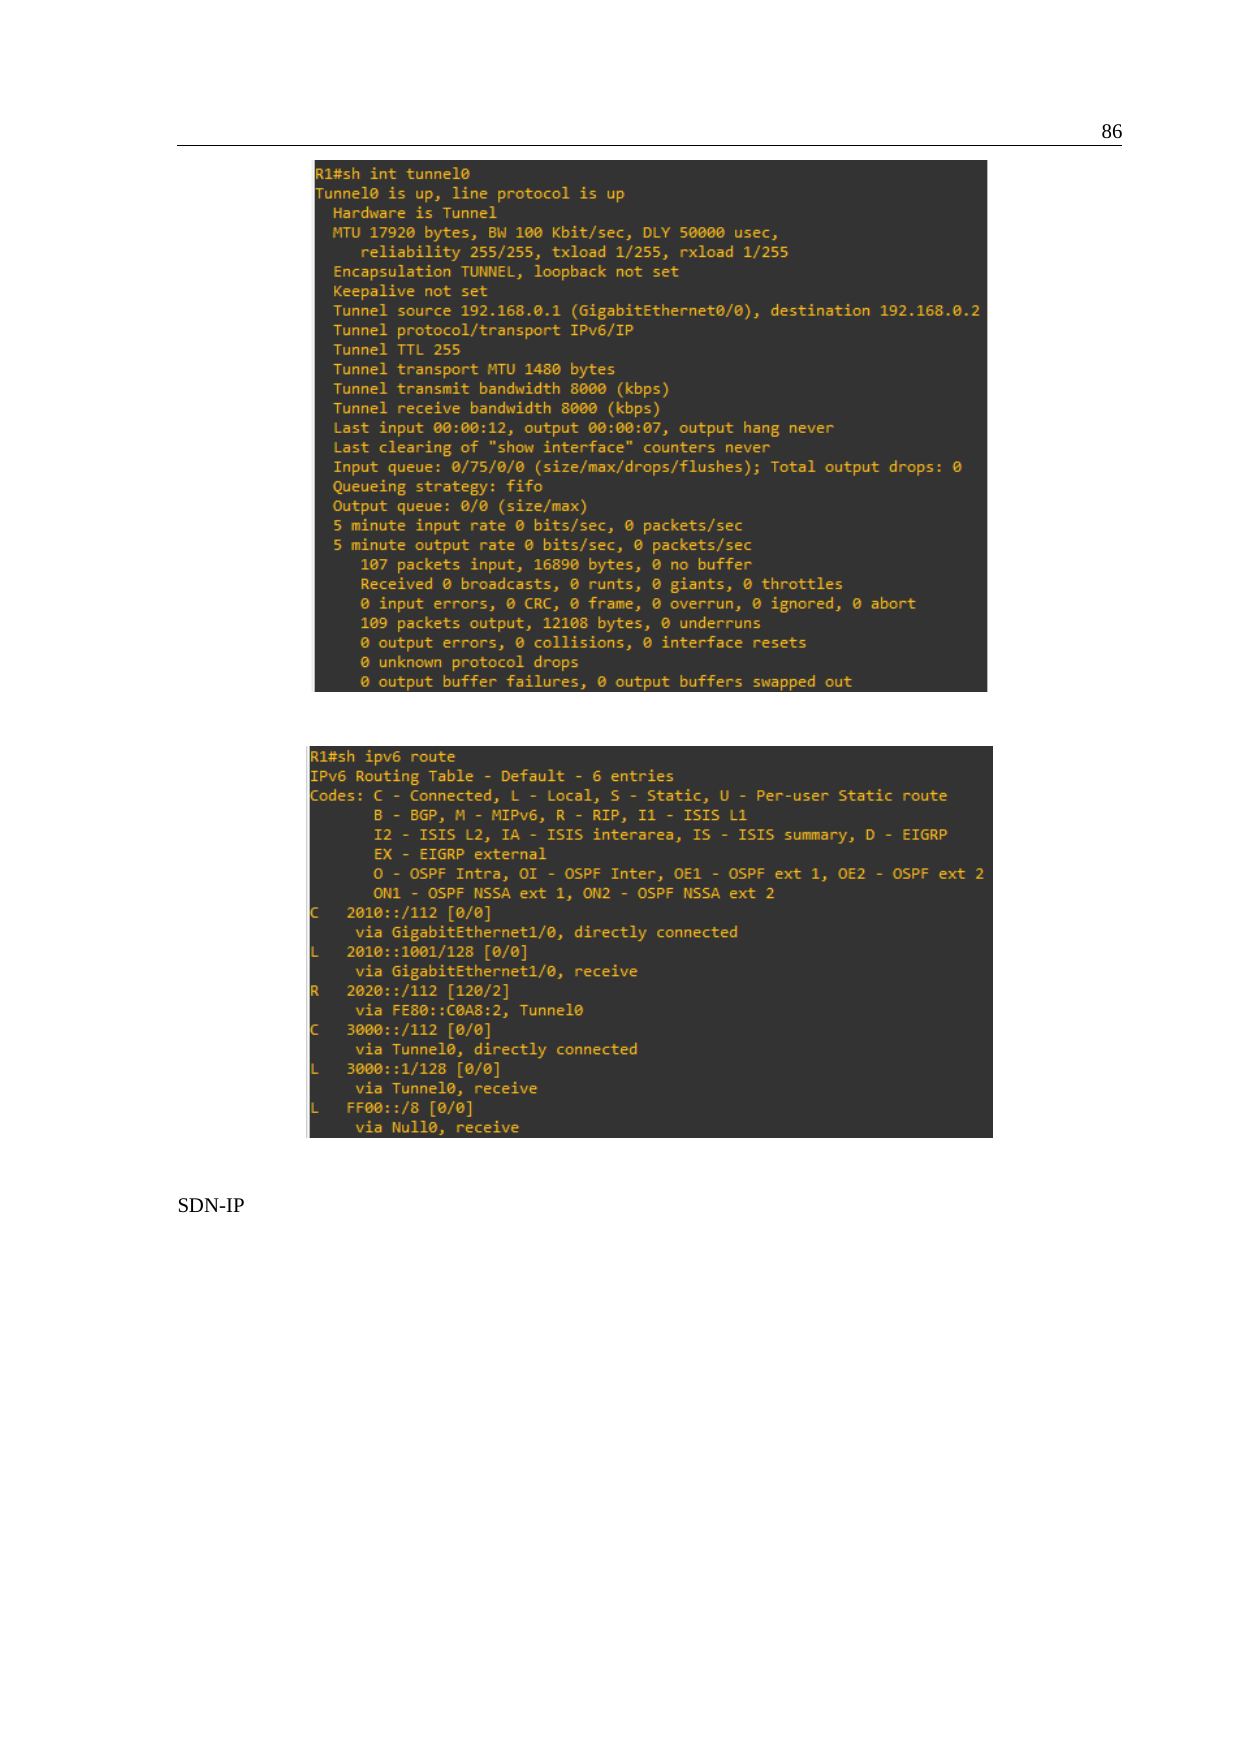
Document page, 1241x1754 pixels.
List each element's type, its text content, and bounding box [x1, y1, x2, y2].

picture [311, 160, 988, 692]
picture [306, 746, 993, 1138]
text SDN-IP [177, 1192, 1122, 1217]
